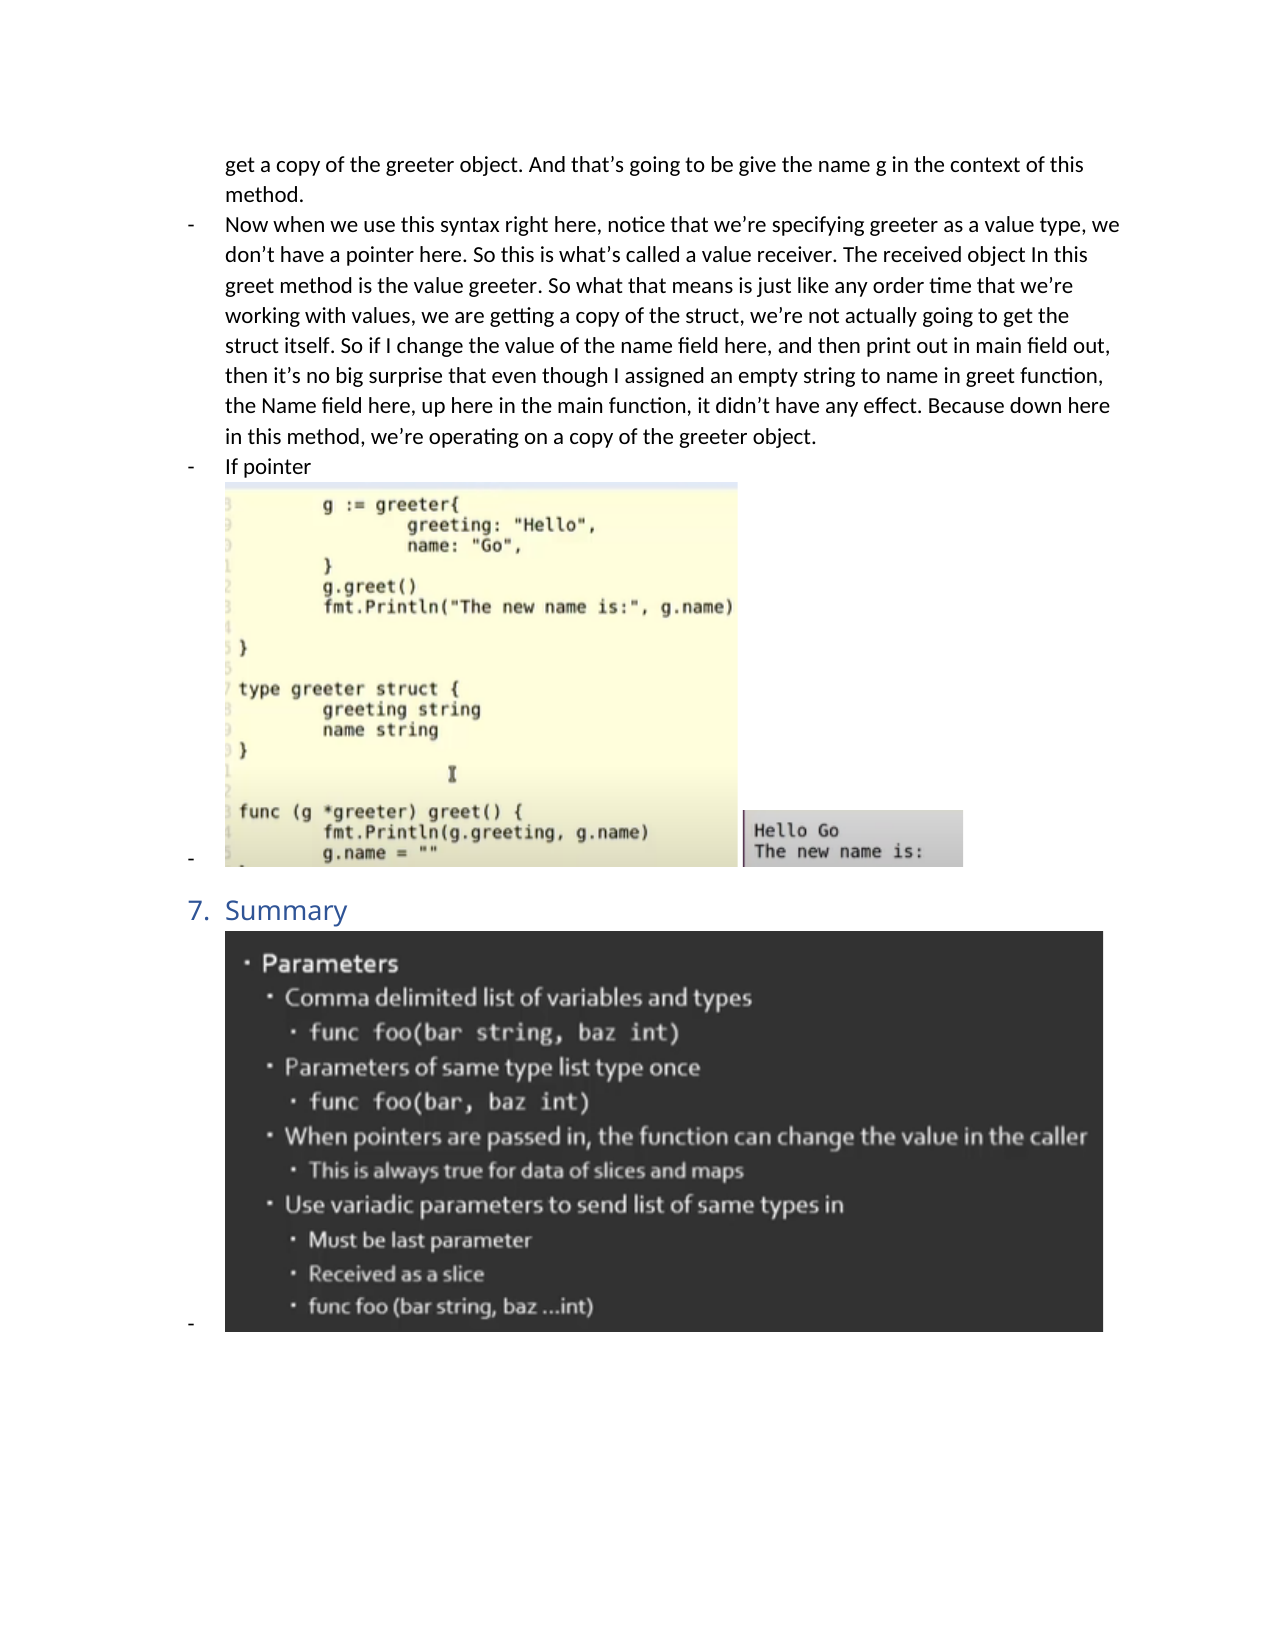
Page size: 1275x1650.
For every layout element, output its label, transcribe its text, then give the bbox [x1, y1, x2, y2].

picture [225, 482, 738, 867]
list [187, 150, 1125, 208]
picture [742, 810, 964, 867]
subtitle Summary [187, 891, 1125, 928]
picture [225, 931, 1104, 1332]
list Now when we use this syntax right here, notice that we’re specifying greeter as a value type, we don’t have a pointer here. So this is what’s called a value receiver. The received object In this greet method is the value greeter. So what that means is just like any order time that we’re working with values, we are getting a copy of the struct, we’re not actually going to get the struct itself. So if I change the value of the name field here, and then print out in main field out, then it’s no big surprise that even though I assigned an empty string to name in greet function, the Name field here, up here in the main function, it didn’t have any effect. Because down here in this method, we’re operating on a copy of the greeter object. [187, 210, 1125, 450]
list If pointer [187, 452, 1125, 480]
